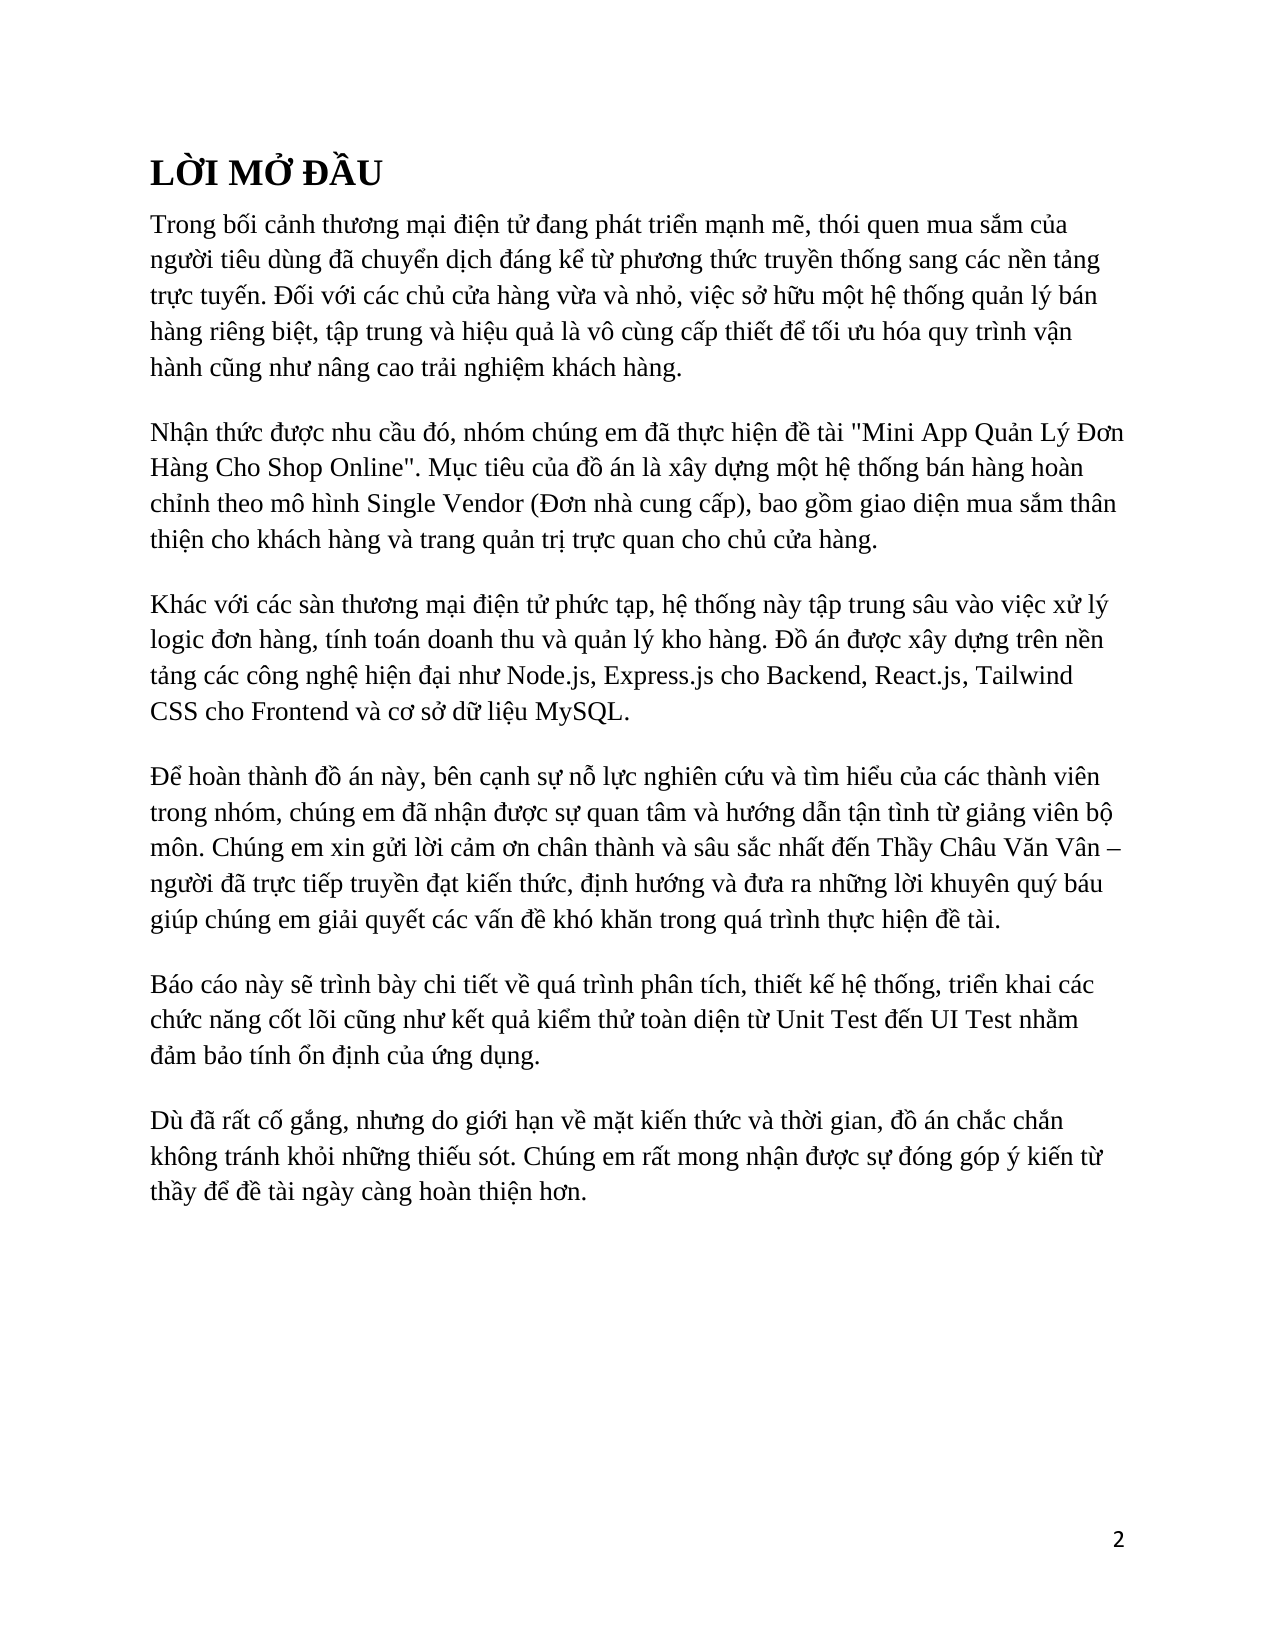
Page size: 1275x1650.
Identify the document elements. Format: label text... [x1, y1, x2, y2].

text Trong bối cảnh thương mại điện tử đang phát triển mạnh mẽ, thói quen mua sắm của người tiêu dùng đã chuyển dịch đáng kể từ phương thức truyền thống sang các nền tảng trực tuyến. Đối với các chủ cửa hàng vừa và nhỏ, việc sở hữu một hệ thống quản lý bán hàng riêng biệt, tập trung và hiệu quả là vô cùng cấp thiết để tối ưu hóa quy trình vận hành cũng như nâng cao trải nghiệm khách hàng. [150, 208, 1125, 382]
text Khác với các sàn thương mại điện tử phức tạp, hệ thống này tập trung sâu vào việc xử lý logic đơn hàng, tính toán doanh thu và quản lý kho hàng. Đồ án được xây dựng trên nền tảng các công nghệ hiện đại như Node.js, Express.js cho Backend, React.js, Tailwind CSS cho Frontend và cơ sở dữ liệu MySQL. [150, 588, 1125, 726]
text Báo cáo này sẽ trình bày chi tiết về quá trình phân tích, thiết kế hệ thống, triển khai các chức năng cốt lõi cũng như kết quả kiểm thử toàn diện từ Unit Test đến UI Test nhằm đảm bảo tính ổn định của ứng dụng. [150, 968, 1125, 1070]
subtitle LỜI MỞ ĐẦU [150, 150, 1125, 193]
text Nhận thức được nhu cầu đó, nhóm chúng em đã thực hiện đề tài "Mini App Quản Lý Đơn Hàng Cho Shop Online". Mục tiêu của đồ án là xây dựng một hệ thống bán hàng hoàn chỉnh theo mô hình Single Vendor (Đơn nhà cung cấp), bao gồm giao diện mua sắm thân thiện cho khách hàng và trang quản trị trực quan cho chủ cửa hàng. [150, 416, 1125, 554]
text Dù đã rất cố gắng, nhưng do giới hạn về mặt kiến thức và thời gian, đồ án chắc chắn không tránh khỏi những thiếu sót. Chúng em rất mong nhận được sự đóng góp ý kiến từ thầy để đề tài ngày càng hoàn thiện hơn. [150, 1104, 1125, 1207]
text Để hoàn thành đồ án này, bên cạnh sự nỗ lực nghiên cứu và tìm hiểu của các thành viên trong nhóm, chúng em đã nhận được sự quan tâm và hướng dẫn tận tình từ giảng viên bộ môn. Chúng em xin gửi lời cảm ơn chân thành và sâu sắc nhất đến Thầy Châu Văn Vân – người đã trực tiếp truyền đạt kiến thức, định hướng và đưa ra những lời khuyên quý báu giúp chúng em giải quyết các vấn đề khó khăn trong quá trình thực hiện đề tài. [150, 760, 1125, 934]
